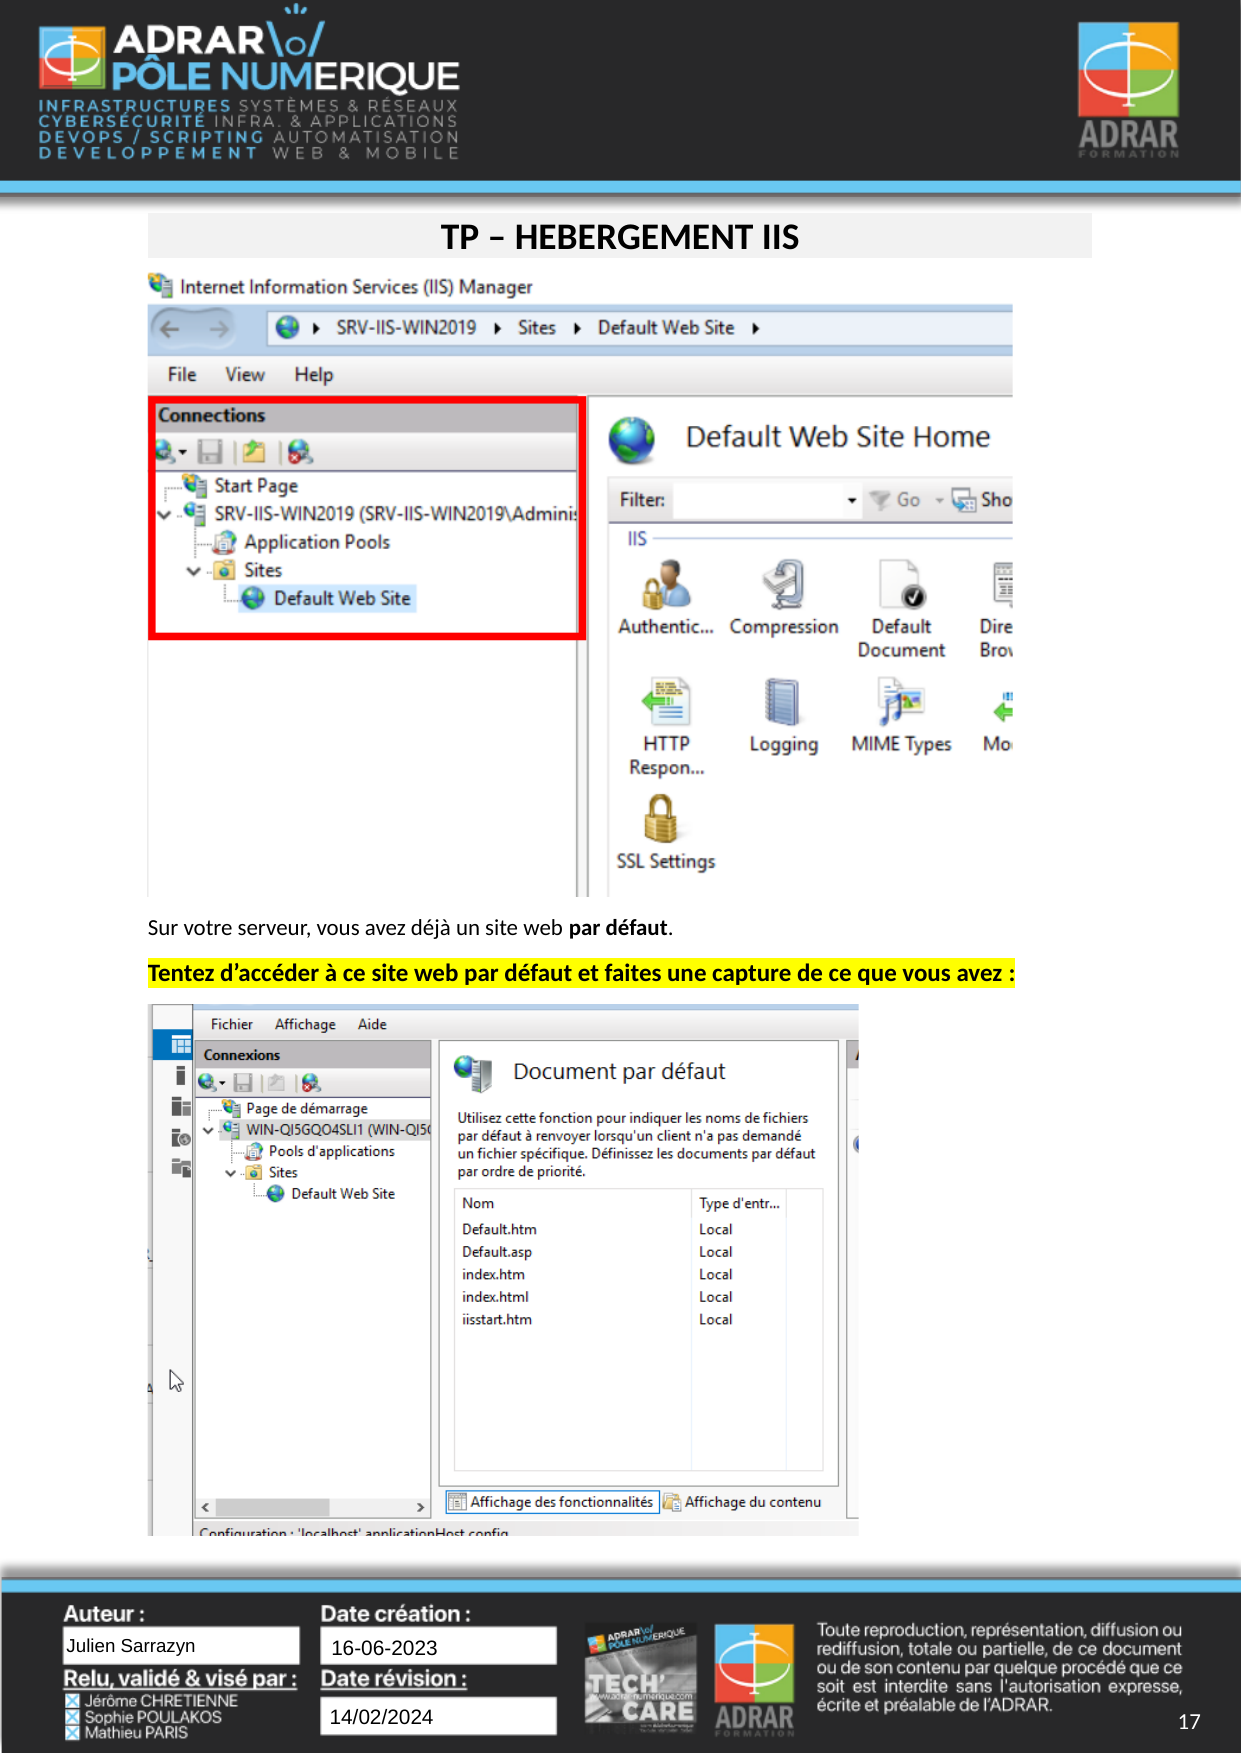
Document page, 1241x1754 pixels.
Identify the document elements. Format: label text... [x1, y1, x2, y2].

text Sur votre serveur, vous avez déjà un site web par défaut. [148, 913, 1092, 941]
picture [0, 0, 1241, 197]
picture [147, 1004, 859, 1536]
text Tentez d’accéder à ce site web par défaut et faites une capture de ce que vous avez : [148, 957, 1092, 988]
picture [1, 1577, 1241, 1753]
picture [147, 271, 1013, 897]
